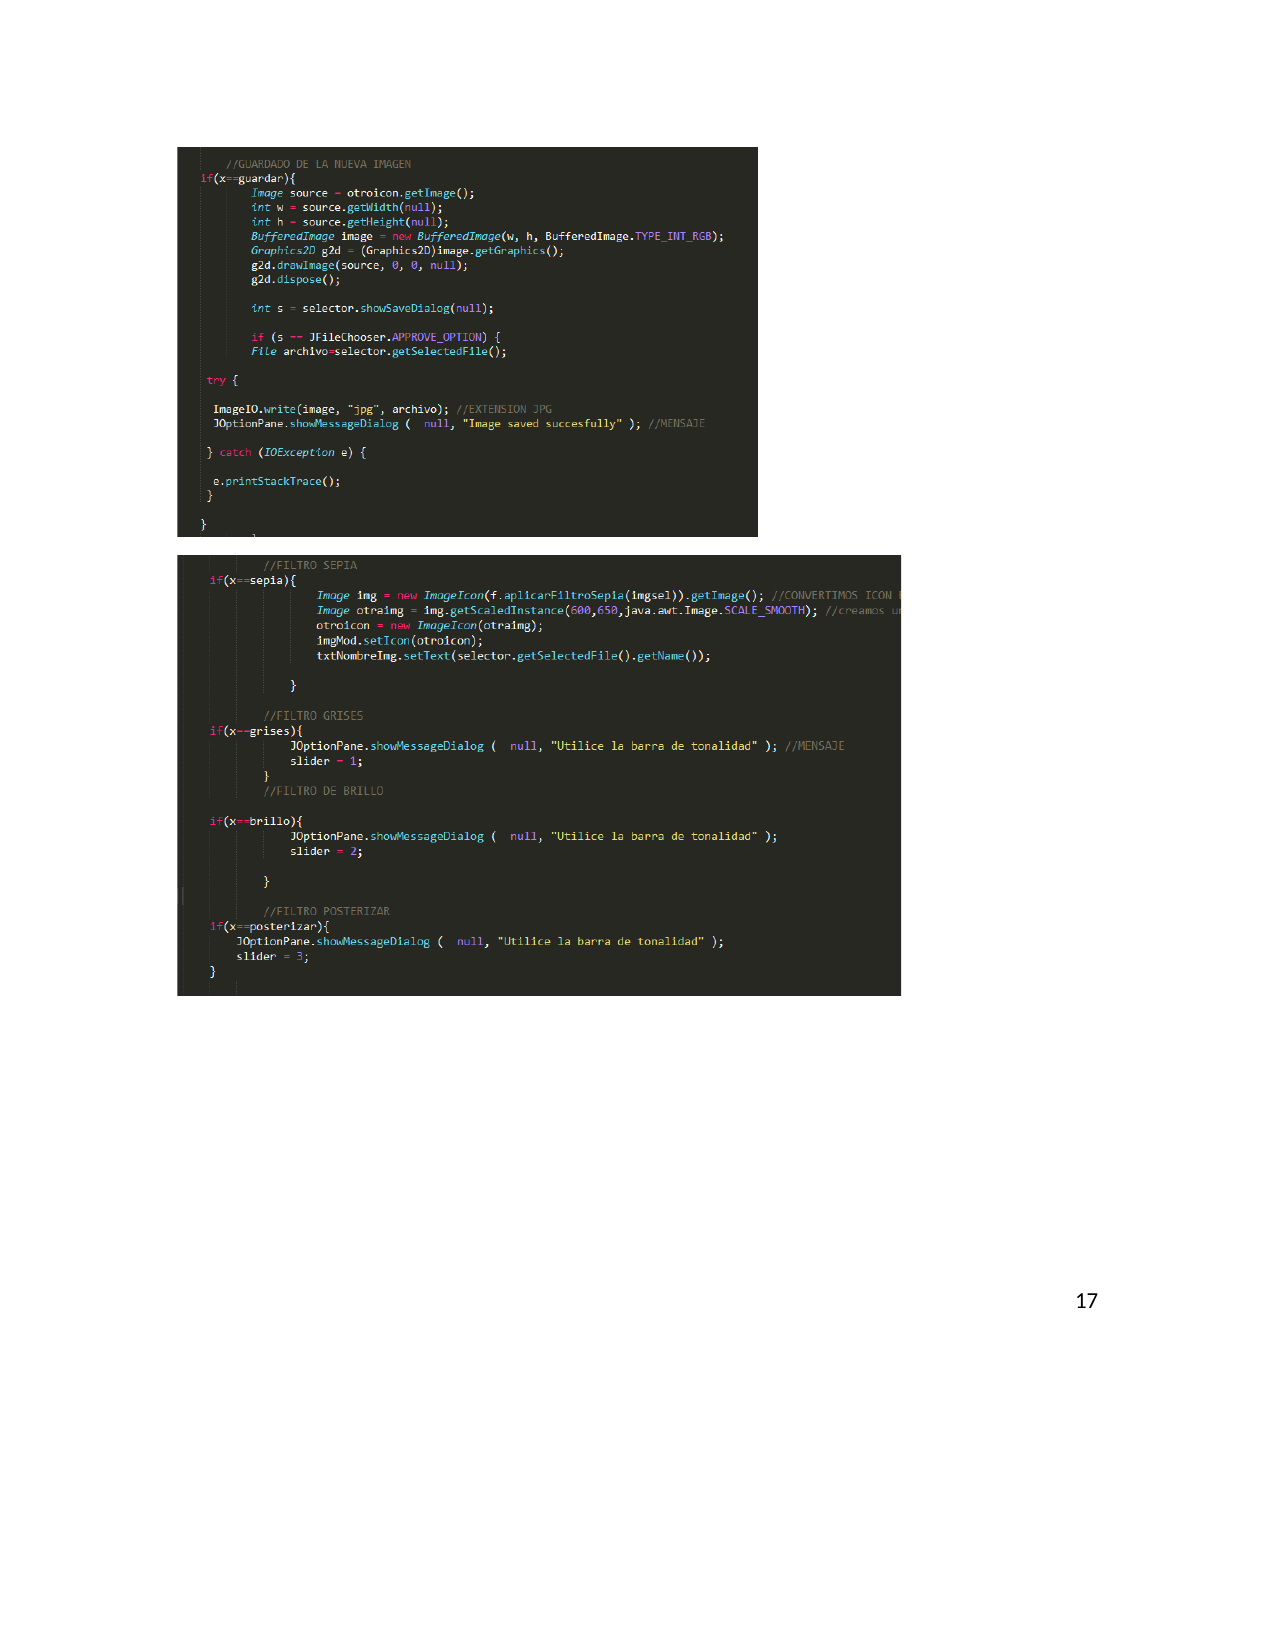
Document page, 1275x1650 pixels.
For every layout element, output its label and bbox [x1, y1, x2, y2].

picture [177, 147, 758, 537]
picture [177, 555, 902, 996]
